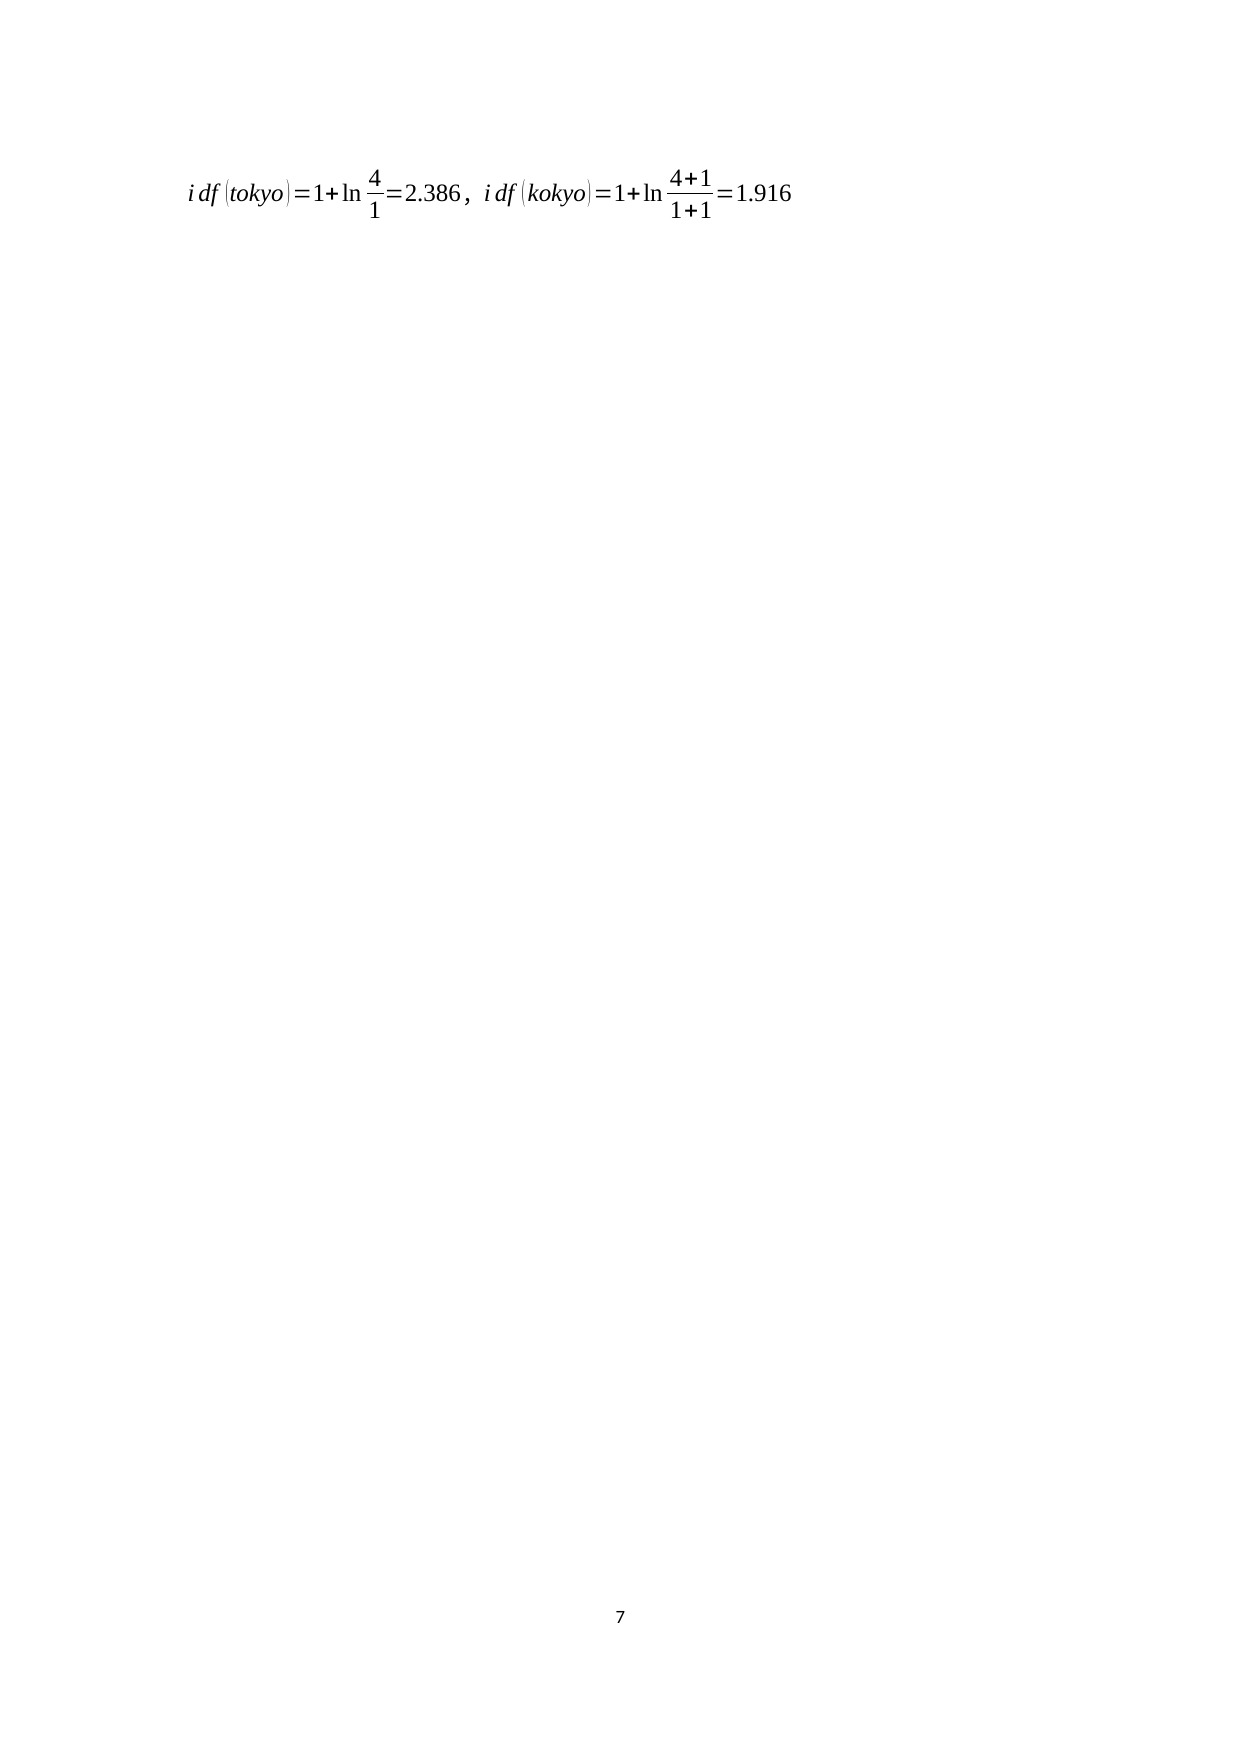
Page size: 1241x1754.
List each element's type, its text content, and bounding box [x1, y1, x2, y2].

text ， [187, 162, 1053, 227]
